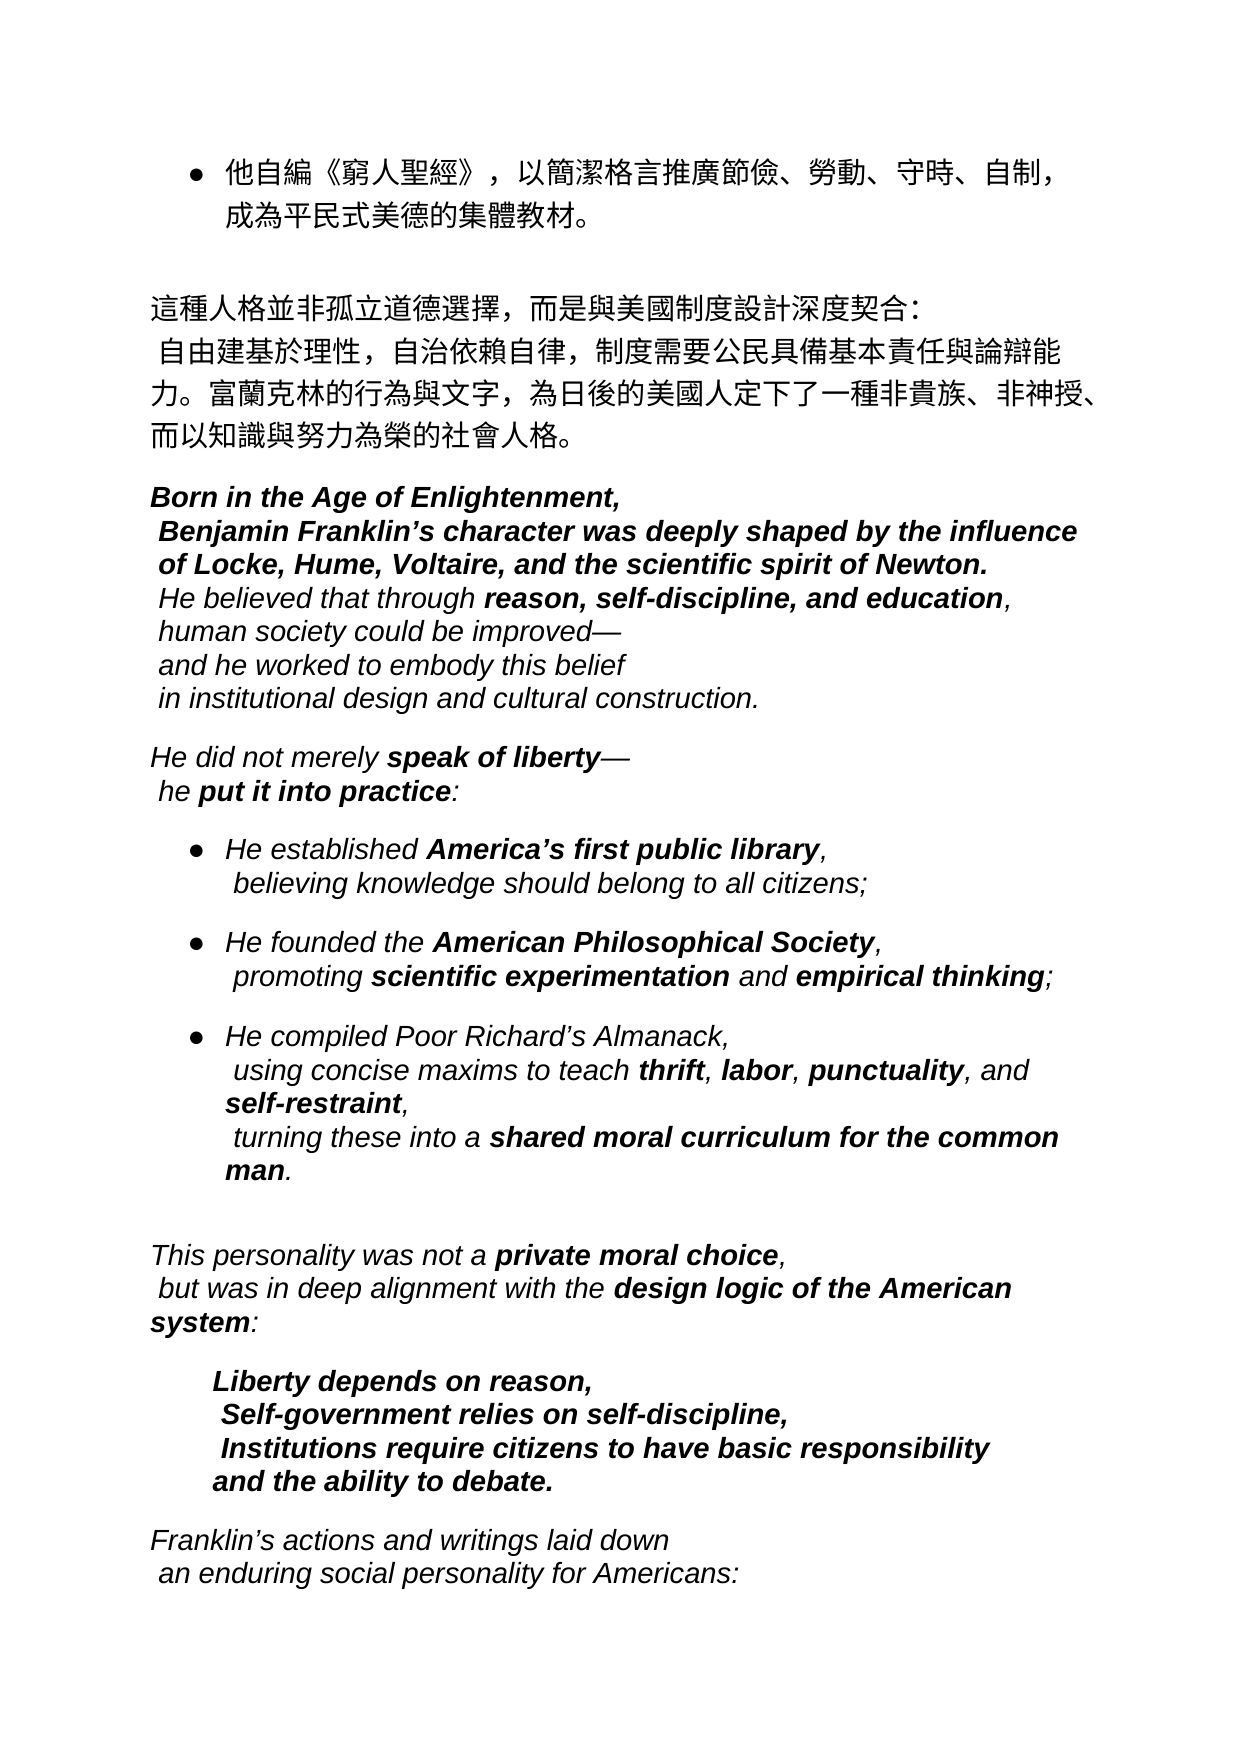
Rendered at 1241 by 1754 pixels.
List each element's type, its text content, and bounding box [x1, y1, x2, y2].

text This personality was not a private moral choice, but was in deep alignment with the design logic of the American system: [150, 1238, 1090, 1339]
text 這種人格並非孤立道德選擇，而是與美國制度設計深度契合： 自由建基於理性，自治依賴自律，制度需要公民具備基本責任與論辯能力。富蘭克林的行為與文字，為日後的美國人定下了一種非貴族、非神授、而以知識與努力為榮的社會人格。 [150, 286, 1090, 455]
list He established America’s first public library, believing knowledge should belong to all citizens; [187, 832, 1090, 926]
text Liberty depends on reason, Self-government relies on self-discipline, Institutions require citizens to have basic responsibility and the ability to debate. [212, 1364, 1028, 1498]
list 他自編《窮人聖經》，以簡潔格言推廣節儉、勞動、守時、自制，成為平民式美德的集體教材。 [187, 150, 1090, 261]
list He founded the American Philosophical Society, promoting scientific experimentation and empirical thinking; [187, 926, 1090, 1019]
text Born in the Age of Enlightenment, Benjamin Franklin’s character was deeply shaped by the influence of Locke, Hume, Voltaire, and the scientific spirit of Newton. He believed that through reason, self-discipline, and education, human society could be improved— and he worked to embody this belief in institutional design and cultural construction. [150, 480, 1090, 715]
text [150, 1523, 1090, 1590]
text He did not merely speak of liberty— he put it into practice: [150, 740, 1090, 807]
list He compiled Poor Richard’s Almanack, using concise maxims to teach thrift, labor, punctuality, and self-restraint, turning these into a shared moral curriculum for the common man. [187, 1019, 1090, 1213]
